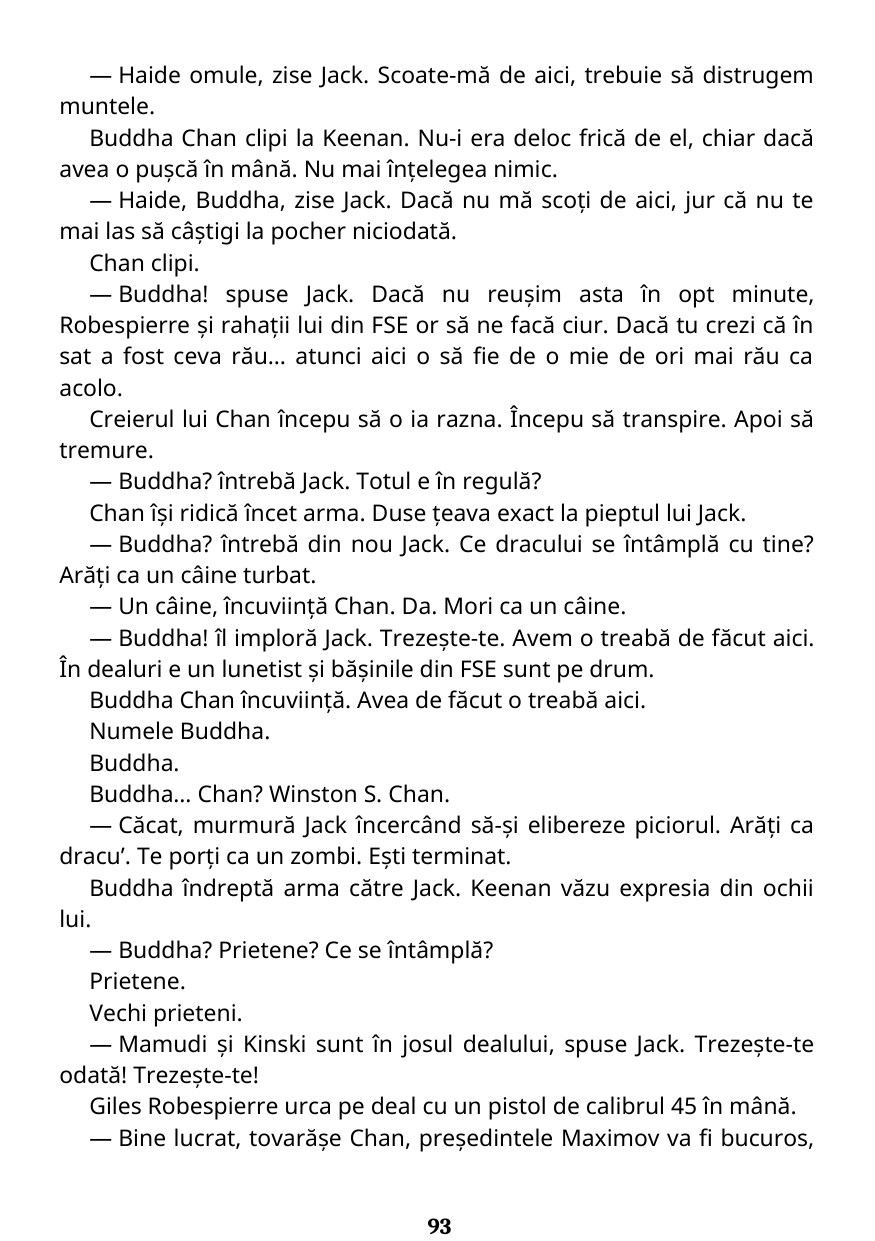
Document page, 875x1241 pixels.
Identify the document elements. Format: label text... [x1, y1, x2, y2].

text — Buddha? Prietene? Ce se întâmplă? [59, 934, 815, 965]
text — Buddha? întrebă din nou Jack. Ce dracului se întâmplă cu tine? Arăţi ca un câine turbat. [59, 528, 815, 590]
text — Buddha? întrebă Jack. Totul e în regulă? [59, 465, 815, 497]
text — Căcat, murmură Jack încercând să-şi elibereze piciorul. Arăţi ca dracu’. Te porţi ca un zombi. Eşti terminat. [59, 809, 815, 872]
text Buddha… Chan? Winston S. Chan. [59, 778, 815, 809]
text Vechi prieteni. [59, 997, 815, 1028]
text Creierul lui Chan începu să o ia razna. Începu să transpire. Apoi să tremure. [59, 403, 815, 465]
text — Buddha! îl imploră Jack. Trezeşte-te. Avem o treabă de făcut aici. În dealuri e un lunetist şi băşinile din FSE sunt pe drum. [59, 622, 815, 684]
text Prietene. [59, 965, 815, 997]
text Chan îşi ridică încet arma. Duse ţeava exact la pieptul lui Jack. [59, 497, 815, 528]
text — Un câine, încuviinţă Chan. Da. Mori ca un câine. [59, 590, 815, 622]
text Numele Buddha. [59, 715, 815, 747]
text Buddha Chan încuviinţă. Avea de făcut o treabă aici. [59, 684, 815, 715]
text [59, 1122, 815, 1153]
text Buddha. [59, 747, 815, 778]
text Chan clipi. [59, 247, 815, 278]
text — Buddha! spuse Jack. Dacă nu reuşim asta în opt minute, Robespierre şi rahaţii lui din FSE or să ne facă ciur. Dacă tu crezi că în sat a fost ceva rău… atunci aici o să fie de o mie de ori mai rău ca acolo. [59, 278, 815, 403]
text — Haide omule, zise Jack. Scoate-mă de aici, trebuie să distrugem muntele. [59, 59, 815, 122]
text — Mamudi şi Kinski sunt în josul dealului, spuse Jack. Trezeşte-te odată! Trezeşte-te! [59, 1028, 815, 1090]
text Buddha îndreptă arma către Jack. Keenan văzu expresia din ochii lui. [59, 872, 815, 934]
text Buddha Chan clipi la Keenan. Nu-i era deloc frică de el, chiar dacă avea o puşcă în mână. Nu mai înţelegea nimic. [59, 122, 815, 184]
text — Haide, Buddha, zise Jack. Dacă nu mă scoţi de aici, jur că nu te mai las să câştigi la pocher niciodată. [59, 184, 815, 247]
text Giles Robespierre urca pe deal cu un pistol de calibrul 45 în mână. [59, 1090, 815, 1122]
